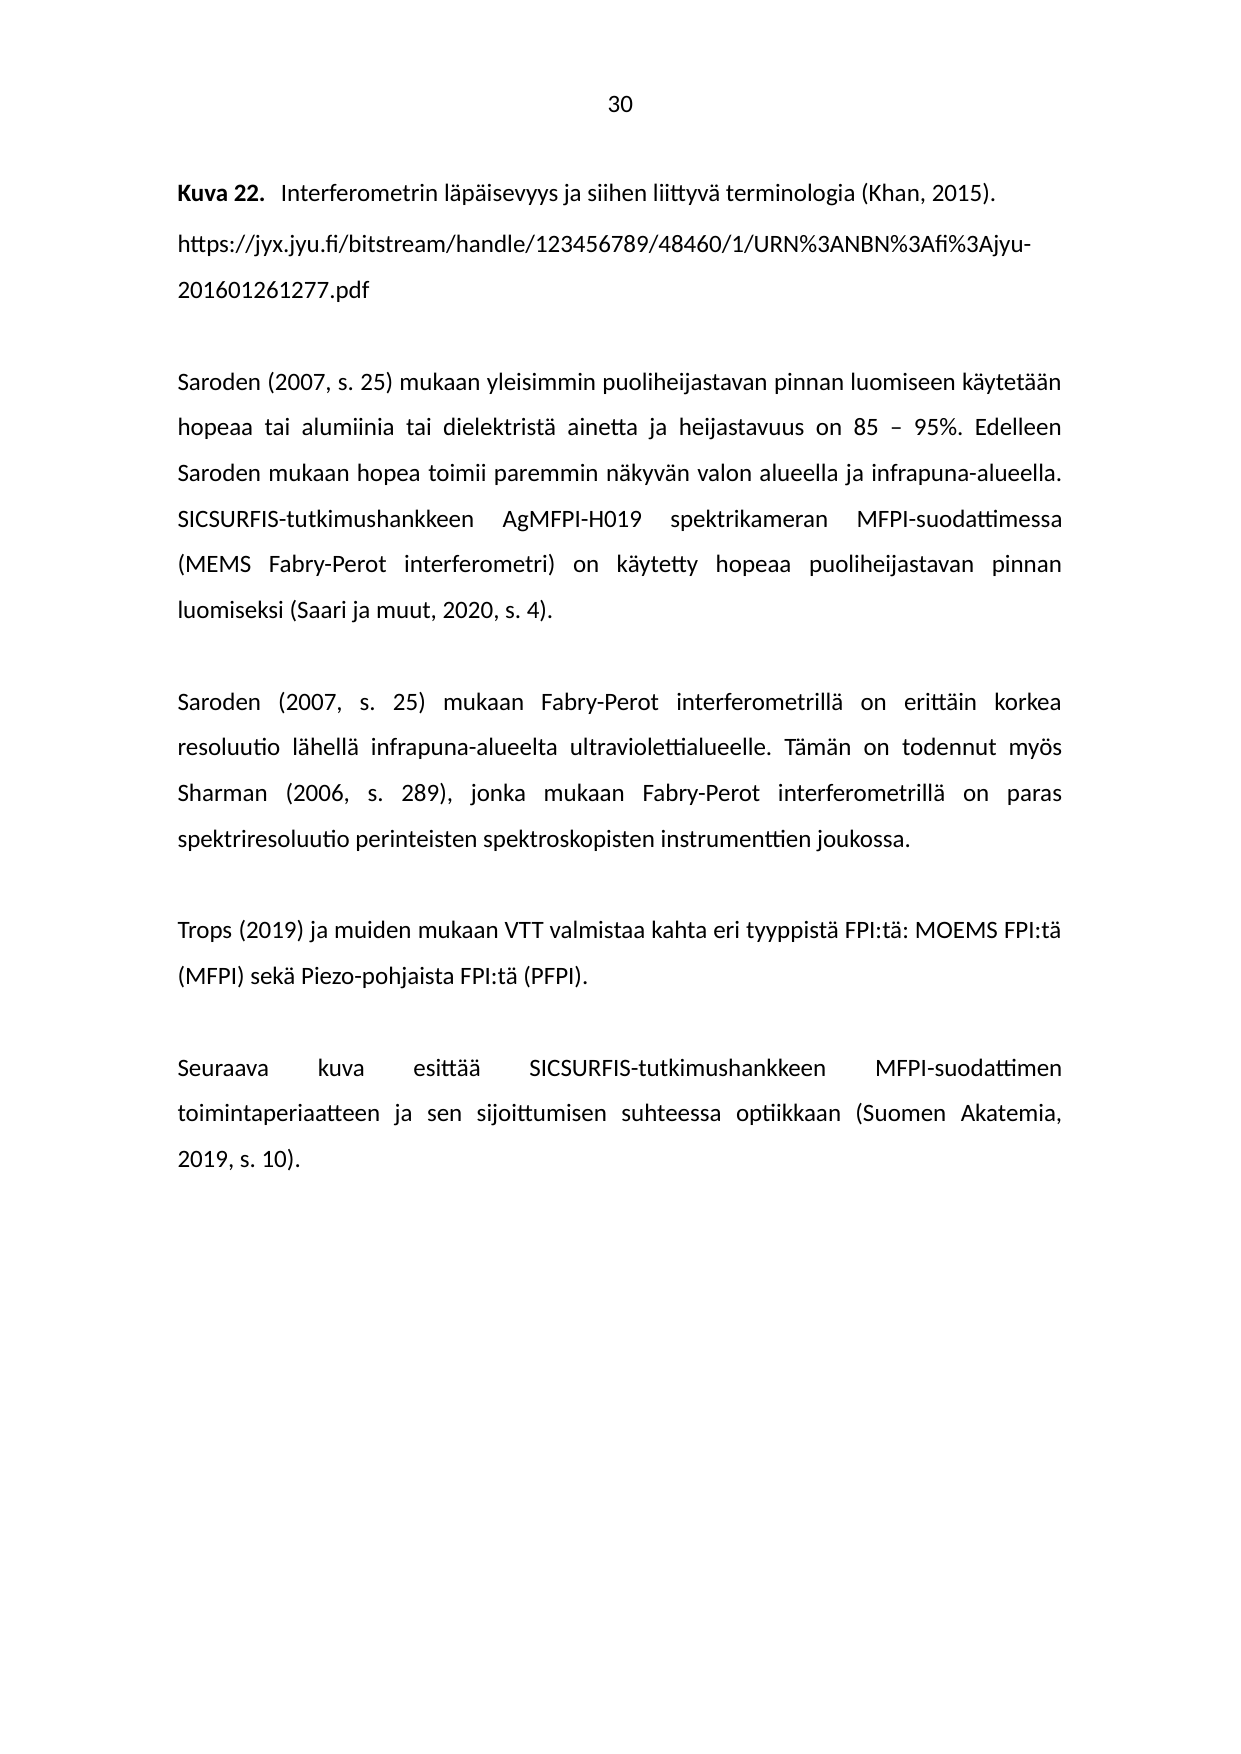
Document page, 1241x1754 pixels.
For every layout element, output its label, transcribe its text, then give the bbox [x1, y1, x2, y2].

text Trops (2019) ja muiden mukaan VTT valmistaa kahta eri tyyppistä FPI:tä: MOEMS FPI:tä (MFPI) sekä Piezo-pohjaista FPI:tä (PFPI). [177, 914, 1063, 991]
text Saroden (2007, s. 25) mukaan Fabry-Perot interferometrillä on erittäin korkea resoluutio lähellä infrapuna-alueelta ultraviolettialueelle. Tämän on todennut myös Sharman (2006, s. 289), jonka mukaan Fabry-Perot interferometrillä on paras spektriresoluutio perinteisten spektroskopisten instrumenttien joukossa. [177, 686, 1063, 853]
text Kuva 22. Interferometrin läpäisevyys ja siihen liittyvä terminologia (Khan, 2015). [177, 177, 1063, 208]
text Seuraava kuva esittää SICSURFIS-tutkimushankkeen MFPI-suodattimen toimintaperiaatteen ja sen sijoittumisen suhteessa optiikkaan (Suomen Akatemia, 2019, s. 10). [177, 1052, 1063, 1174]
text Saroden (2007, s. 25) mukaan yleisimmin puoliheijastavan pinnan luomiseen käytetään hopeaa tai alumiinia tai dielektristä ainetta ja heijastavuus on 85 – 95%. Edelleen Saroden mukaan hopea toimii paremmin näkyvän valon alueella ja infrapuna-alueella. SICSURFIS-tutkimushankkeen AgMFPI-H019 spektrikameran MFPI-suodattimessa (MEMS Fabry-Perot interferometri) on käytetty hopeaa puoliheijastavan pinnan luomiseksi (Saari ja muut, 2020, s. 4). [177, 366, 1063, 625]
text https://jyx.jyu.fi/bitstream/handle/123456789/48460/1/URN%3ANBN%3Afi%3Ajyu-201601261277.pdf [177, 228, 1063, 305]
